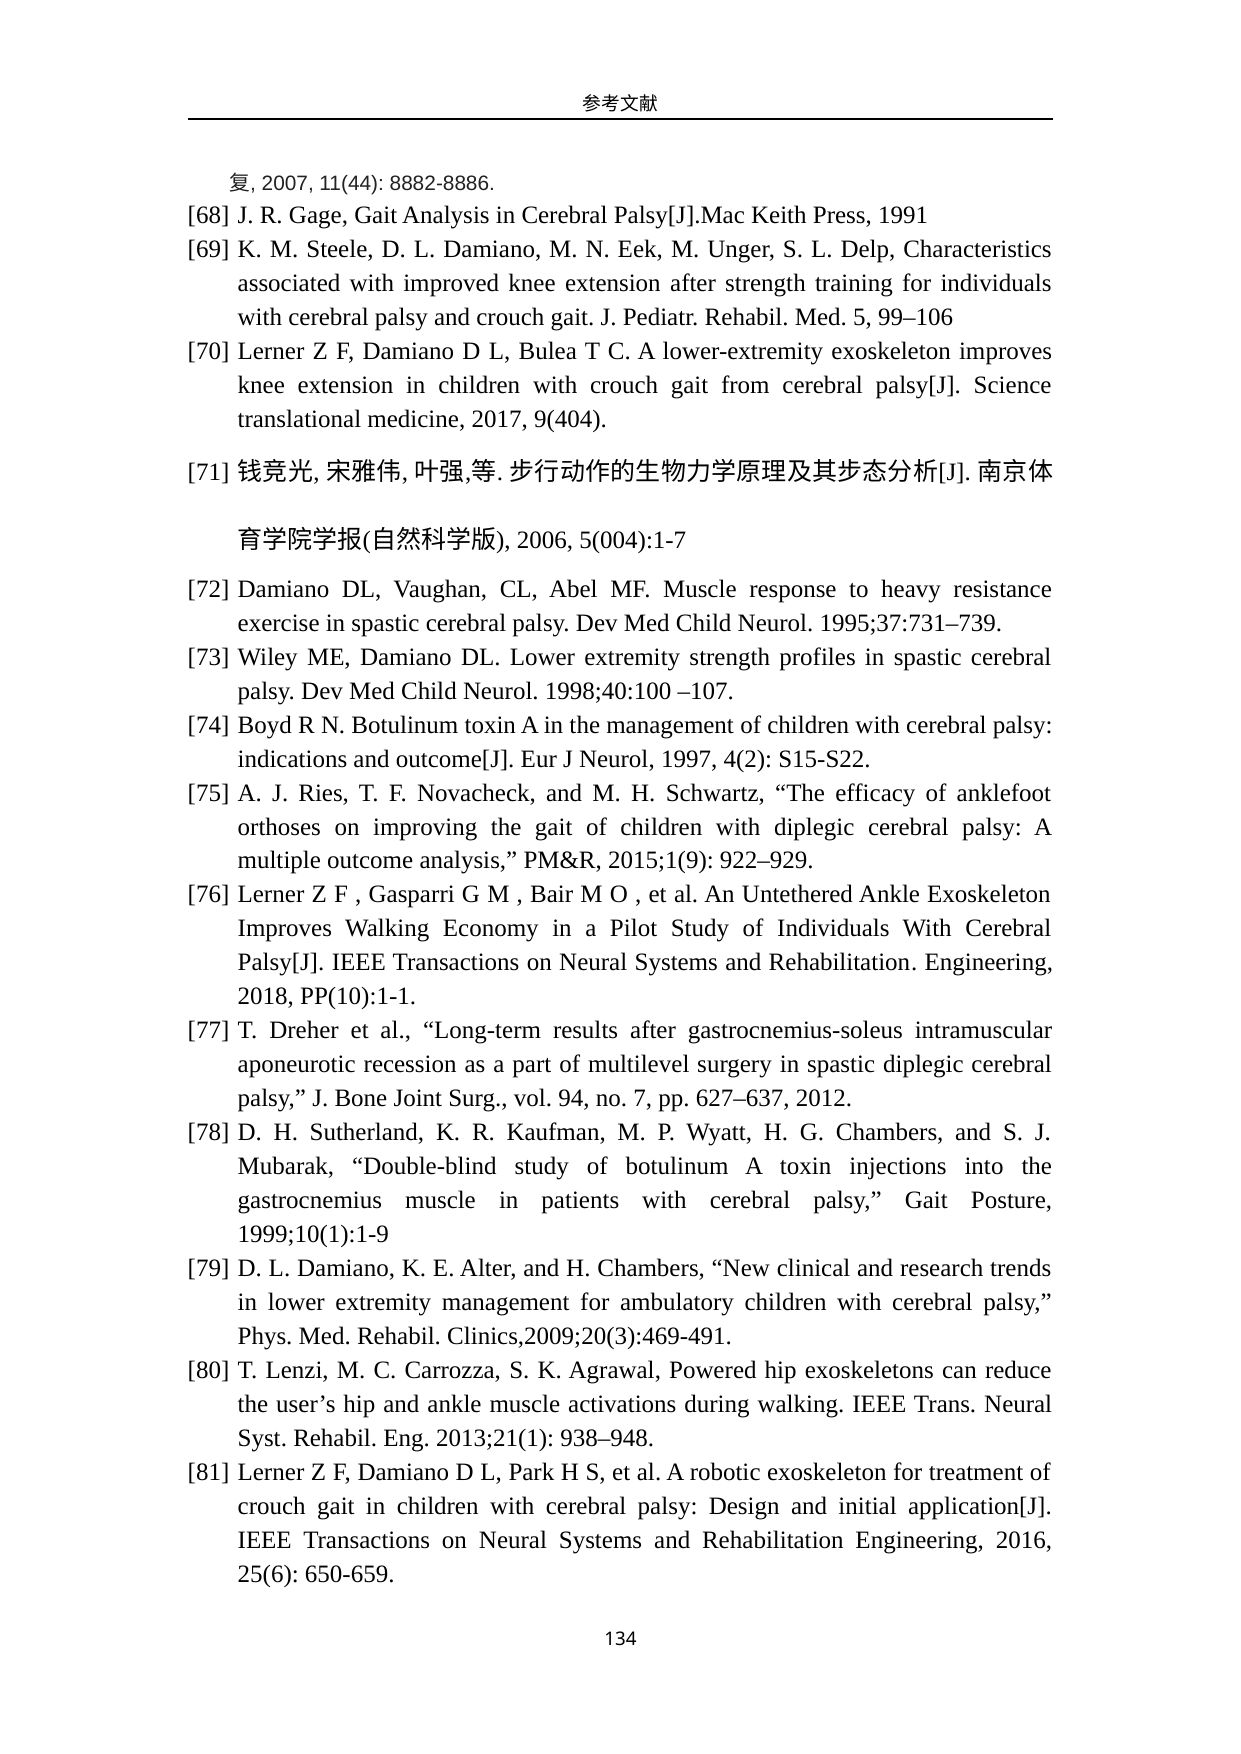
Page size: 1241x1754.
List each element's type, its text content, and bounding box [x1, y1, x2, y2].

list Damiano DL, Vaughan, CL, Abel MF. Muscle response to heavy resistance exercise in spastic cerebral palsy. Dev Med Child Neurol. 1995;37:731–739. [187, 571, 1053, 639]
list T. Dreher et al., “Long-term results after gastrocnemius-soleus intramuscular aponeurotic recession as a part of multilevel surgery in spastic diplegic cerebral palsy,” J. Bone Joint Surg., vol. 94, no. 7, pp. 627–637, 2012. [187, 1013, 1053, 1115]
list Wiley ME, Damiano DL. Lower extremity strength profiles in spastic cerebral palsy. Dev Med Child Neurol. 1998;40:100 –107. [187, 639, 1053, 707]
list J. R. Gage, Gait Analysis in Cerebral Palsy[J].Mac Keith Press, 1991 [187, 198, 1053, 232]
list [187, 164, 1053, 198]
list Boyd R N. Botulinum toxin A in the management of children with cerebral palsy: indications and outcome[J]. Eur J Neurol, 1997, 4(2): S15-S22. [187, 707, 1053, 775]
list A. J. Ries, T. F. Novacheck, and M. H. Schwartz, “The efficacy of anklefoot orthoses on improving the gait of children with diplegic cerebral palsy: A multiple outcome analysis,” PM&R, 2015;1(9): 922–929. [187, 775, 1053, 877]
list D. H. Sutherland, K. R. Kaufman, M. P. Wyatt, H. G. Chambers, and S. J. Mubarak, “Double-blind study of botulinum A toxin injections into the gastrocnemius muscle in patients with cerebral palsy,” Gait Posture, 1999;10(1):1-9 [187, 1115, 1053, 1251]
list Lerner Z F , Gasparri G M , Bair M O , et al. An Untethered Ankle Exoskeleton Improves Walking Economy in a Pilot Study of Individuals With Cerebral Palsy[J]. IEEE Transactions on Neural Systems and Rehabilitation. Engineering, 2018, PP(10):1-1. [187, 877, 1053, 1013]
list D. L. Damiano, K. E. Alter, and H. Chambers, “New clinical and research trends in lower extremity management for ambulatory children with cerebral palsy,” Phys. Med. Rehabil. Clinics,2009;20(3):469-491. [187, 1251, 1053, 1352]
list 钱竞光, 宋雅伟, 叶强,等. 步行动作的生物力学原理及其步态分析[J]. 南京体育学院学报(自然科学版), 2006, 5(004):1-7 [187, 436, 1053, 571]
list Lerner Z F, Damiano D L, Bulea T C. A lower-extremity exoskeleton improves knee extension in children with crouch gait from cerebral palsy[J]. Science translational medicine, 2017, 9(404). [187, 334, 1053, 436]
list Lerner Z F, Damiano D L, Park H S, et al. A robotic exoskeleton for treatment of crouch gait in children with cerebral palsy: Design and initial application[J]. IEEE Transactions on Neural Systems and Rehabilitation Engineering, 2016, 25(6): 650-659. [187, 1454, 1053, 1590]
list T. Lenzi, M. C. Carrozza, S. K. Agrawal, Powered hip exoskeletons can reduce the user’s hip and ankle muscle activations during walking. IEEE Trans. Neural Syst. Rehabil. Eng. 2013;21(1): 938–948. [187, 1352, 1053, 1454]
